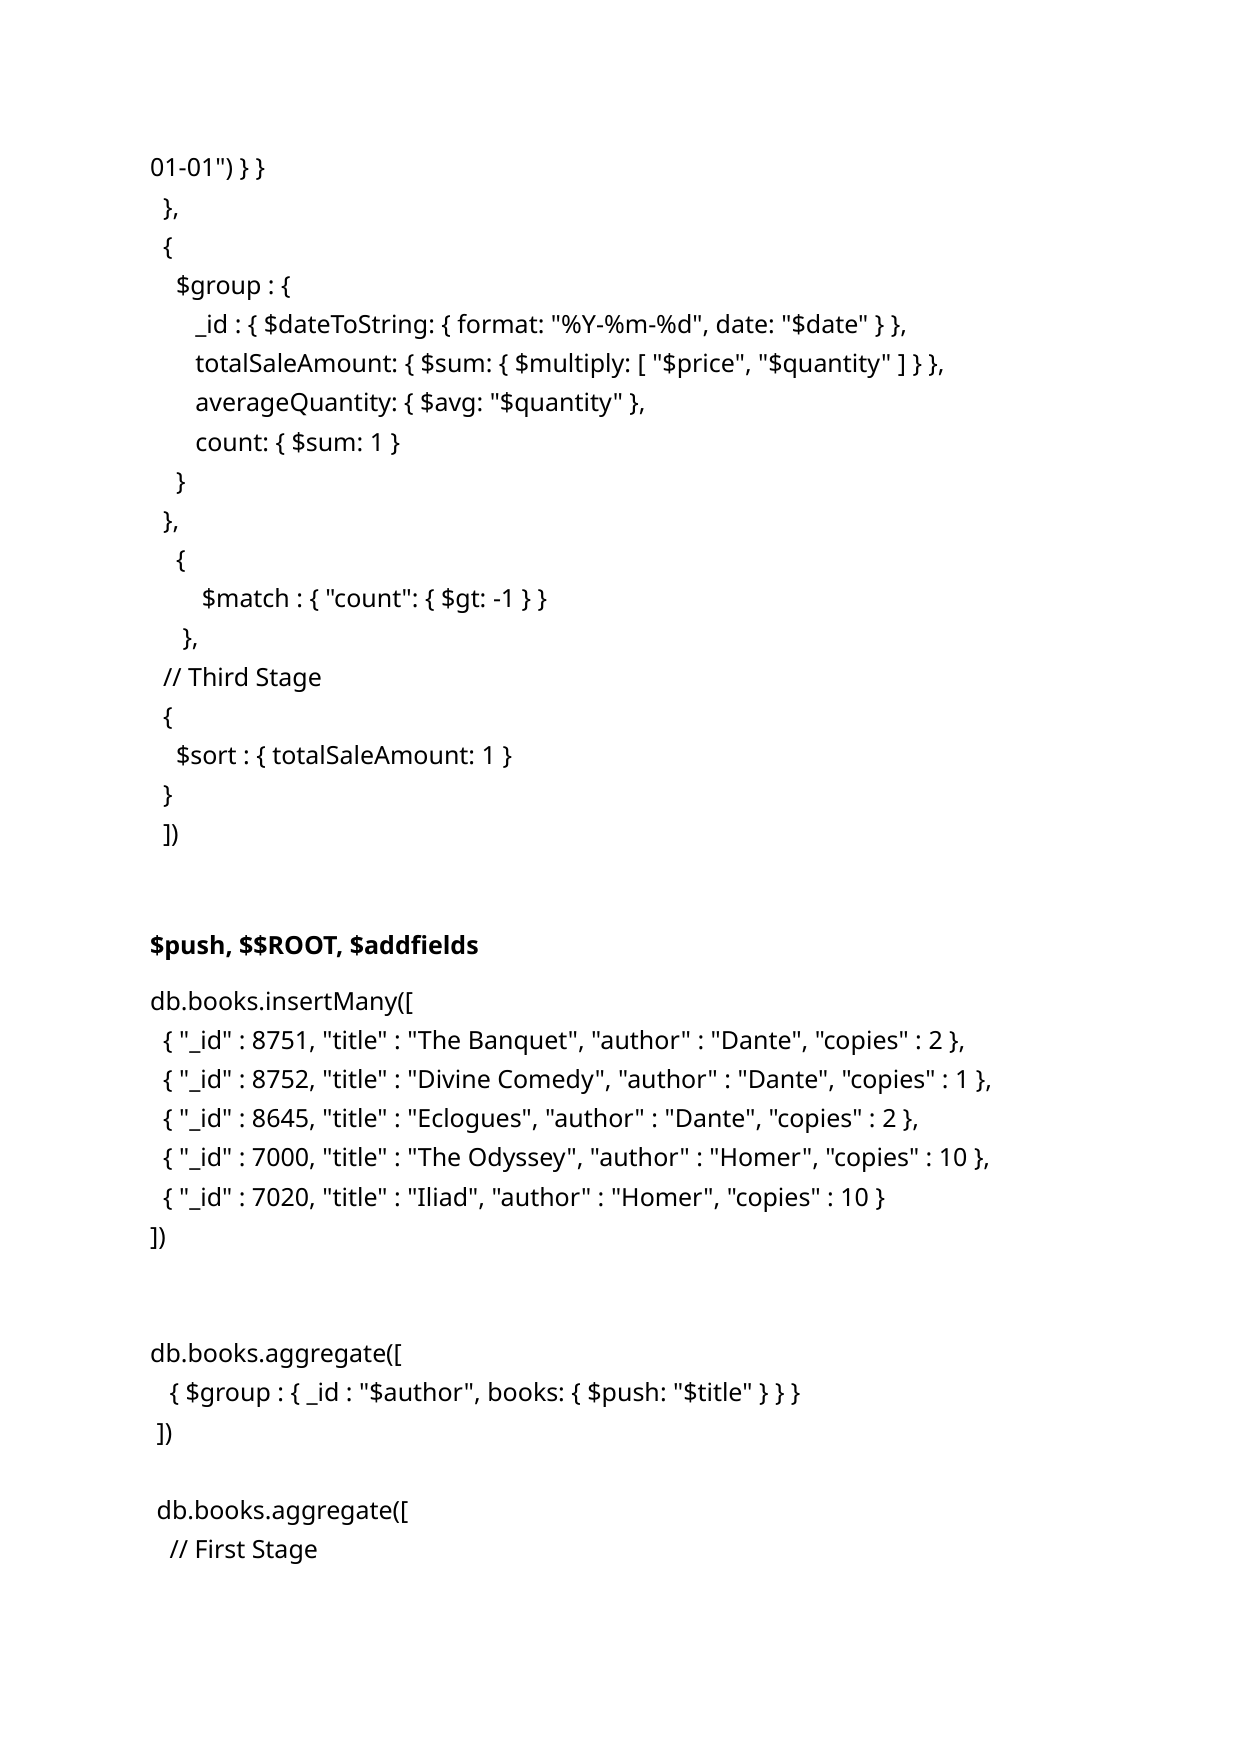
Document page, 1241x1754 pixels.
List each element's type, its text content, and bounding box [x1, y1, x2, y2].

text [150, 150, 1090, 850]
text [150, 983, 1090, 1566]
text $push, $$ROOT, $addfields [150, 927, 1090, 962]
